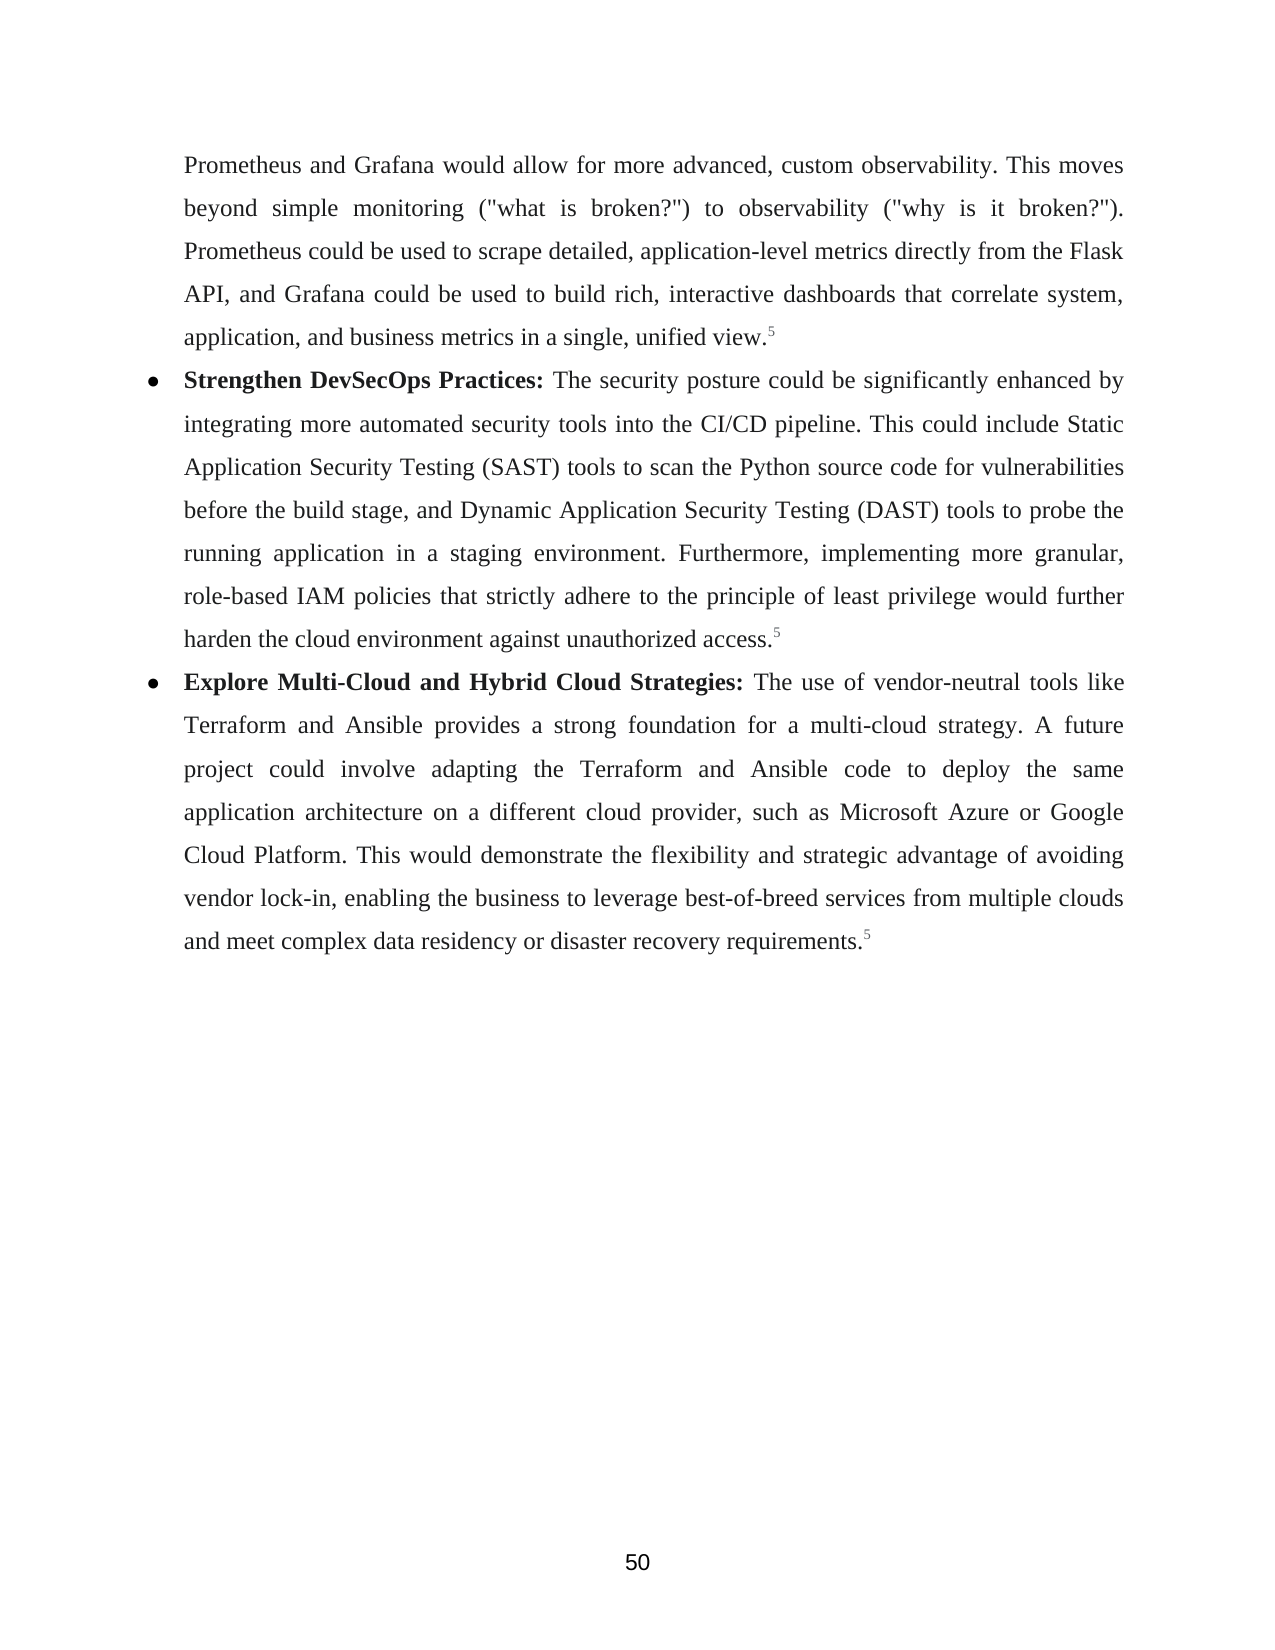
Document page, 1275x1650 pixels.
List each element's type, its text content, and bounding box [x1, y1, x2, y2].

list Strengthen DevSecOps Practices: The security posture could be significantly enhanced by integrating more automated security tools into the CI/CD pipeline. This could include Static Application Security Testing (SAST) tools to scan the Python source code for vulnerabilities before the build stage, and Dynamic Application Security Testing (DAST) tools to probe the running application in a staging environment. Furthermore, implementing more granular, role-based IAM policies that strictly adhere to the principle of least privilege would further harden the cloud environment against unauthorized access.5 [146, 366, 1125, 653]
list Explore Multi-Cloud and Hybrid Cloud Strategies: The use of vendor-neutral tools like Terraform and Ansible provides a strong foundation for a multi-cloud strategy. A future project could involve adapting the Terraform and Ansible code to deploy the same application architecture on a different cloud provider, such as Microsoft Azure or Google Cloud Platform. This would demonstrate the flexibility and strategic advantage of avoiding vendor lock-in, enabling the business to leverage best-of-breed services from multiple clouds and meet complex data residency or disaster recovery requirements.5 [146, 667, 1125, 955]
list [146, 150, 1125, 351]
